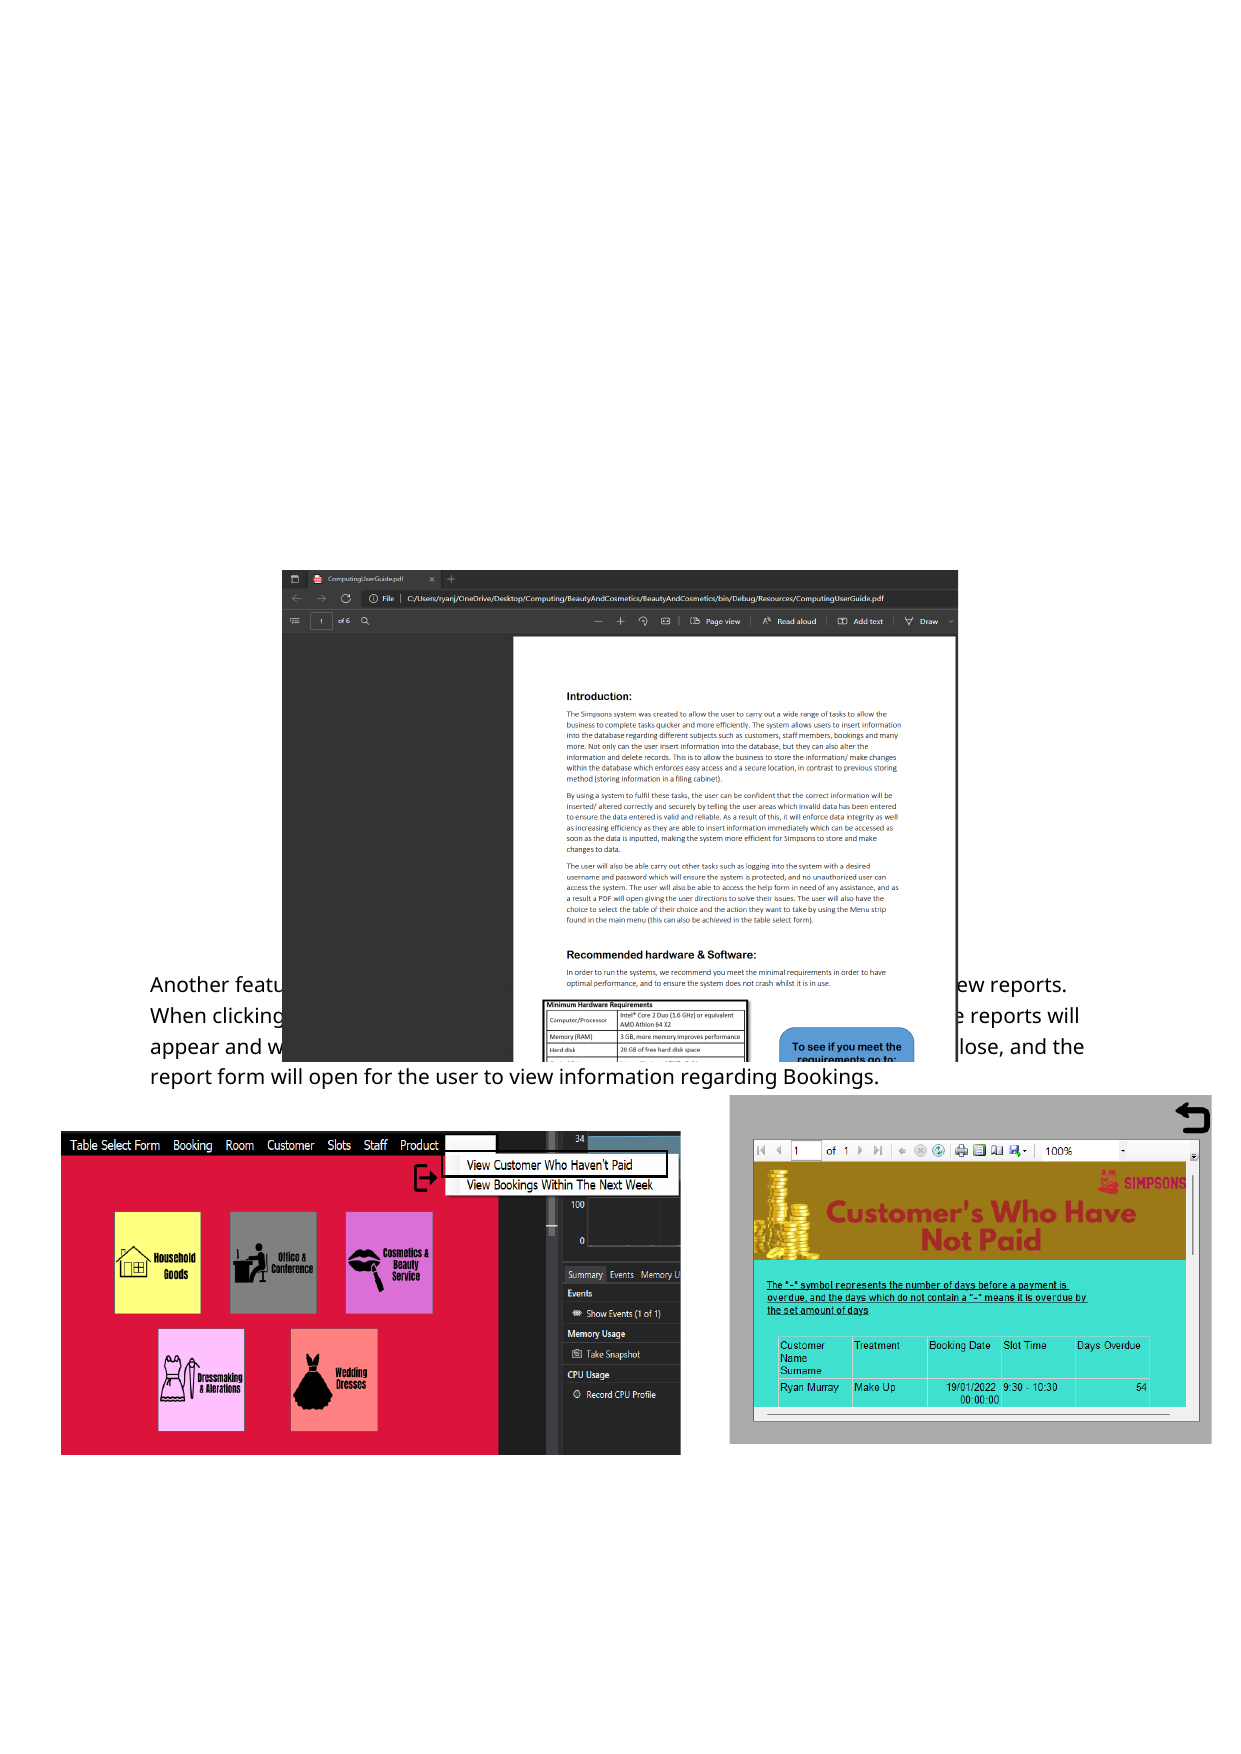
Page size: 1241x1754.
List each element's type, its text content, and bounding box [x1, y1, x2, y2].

picture [282, 570, 959, 1062]
picture [729, 1095, 1212, 1444]
text Another feature that can be accessed within the Main Menu form is the ability to view reports. When clicking on the Reports header found at the top of the page, a list of available reports will appear and whenever you click on the report of your choice, the current form will close, and the report form will open for the user to view information regarding Bookings. [150, 971, 1090, 1091]
picture [61, 1131, 681, 1455]
